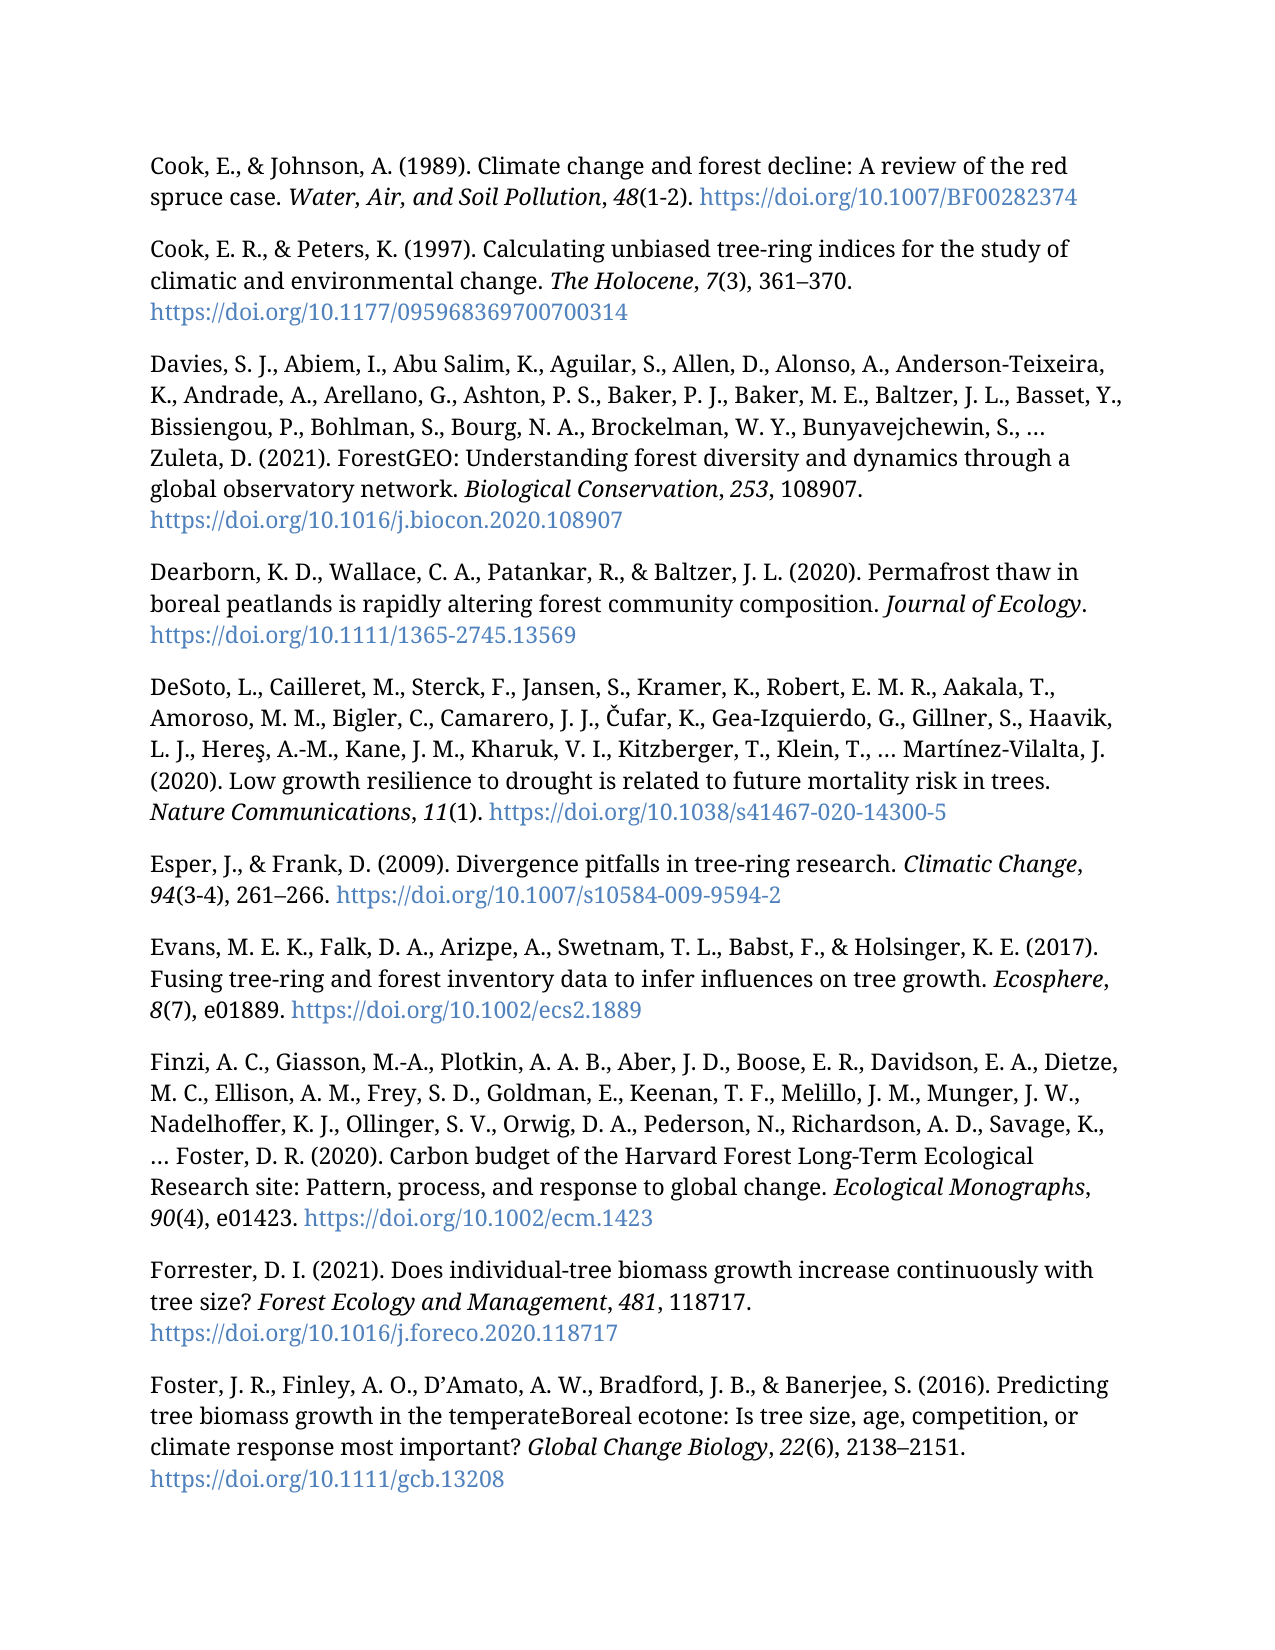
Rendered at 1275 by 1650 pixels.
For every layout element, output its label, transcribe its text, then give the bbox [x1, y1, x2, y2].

text DeSoto, L., Cailleret, M., Sterck, F., Jansen, S., Kramer, K., Robert, E. M. R., Aakala, T., Amoroso, M. M., Bigler, C., Camarero, J. J., Čufar, K., Gea-Izquierdo, G., Gillner, S., Haavik, L. J., Hereş, A.-M., Kane, J. M., Kharuk, V. I., Kitzberger, T., Klein, T., … Martínez-Vilalta, J. (2020). Low growth resilience to drought is related to future mortality risk in trees. Nature Communications, 11(1). https://doi.org/10.1038/s41467-020-14300-5 [150, 671, 1125, 827]
text Davies, S. J., Abiem, I., Abu Salim, K., Aguilar, S., Allen, D., Alonso, A., Anderson-Teixeira, K., Andrade, A., Arellano, G., Ashton, P. S., Baker, P. J., Baker, M. E., Baltzer, J. L., Basset, Y., Bissiengou, P., Bohlman, S., Bourg, N. A., Brockelman, W. Y., Bunyavejchewin, S., … Zuleta, D. (2021). ForestGEO: Understanding forest diversity and dynamics through a global observatory network. Biological Conservation, 253, 108907. https://doi.org/10.1016/j.biocon.2020.108907 [150, 348, 1125, 535]
text Evans, M. E. K., Falk, D. A., Arizpe, A., Swetnam, T. L., Babst, F., & Holsinger, K. E. (2017). Fusing tree-ring and forest inventory data to infer influences on tree growth. Ecosphere, 8(7), e01889. https://doi.org/10.1002/ecs2.1889 [150, 931, 1125, 1025]
text Cook, E. R., & Peters, K. (1997). Calculating unbiased tree-ring indices for the study of climatic and environmental change. The Holocene, 7(3), 361–370. https://doi.org/10.1177/095968369700700314 [150, 233, 1125, 327]
text Esper, J., & Frank, D. (2009). Divergence pitfalls in tree-ring research. Climatic Change, 94(3-4), 261–266. https://doi.org/10.1007/s10584-009-9594-2 [150, 848, 1125, 910]
text Finzi, A. C., Giasson, M.-A., Plotkin, A. A. B., Aber, J. D., Boose, E. R., Davidson, E. A., Dietze, M. C., Ellison, A. M., Frey, S. D., Goldman, E., Keenan, T. F., Melillo, J. M., Munger, J. W., Nadelhoffer, K. J., Ollinger, S. V., Orwig, D. A., Pederson, N., Richardson, A. D., Savage, K., … Foster, D. R. (2020). Carbon budget of the Harvard Forest Long-Term Ecological Research site: Pattern, process, and response to global change. Ecological Monographs, 90(4), e01423. https://doi.org/10.1002/ecm.1423 [150, 1046, 1125, 1233]
text Foster, J. R., Finley, A. O., D’Amato, A. W., Bradford, J. B., & Banerjee, S. (2016). Predicting tree biomass growth in the temperateBoreal ecotone: Is tree size, age, competition, or climate response most important? Global Change Biology, 22(6), 2138–2151. https://doi.org/10.1111/gcb.13208 [150, 1369, 1125, 1494]
text Forrester, D. I. (2021). Does individual-tree biomass growth increase continuously with tree size? Forest Ecology and Management, 481, 118717. https://doi.org/10.1016/j.foreco.2020.118717 [150, 1254, 1125, 1348]
text Cook, E., & Johnson, A. (1989). Climate change and forest decline: A review of the red spruce case. Water, Air, and Soil Pollution, 48(1-2). https://doi.org/10.1007/BF00282374 [150, 150, 1125, 212]
text Dearborn, K. D., Wallace, C. A., Patankar, R., & Baltzer, J. L. (2020). Permafrost thaw in boreal peatlands is rapidly altering forest community composition. Journal of Ecology. https://doi.org/10.1111/1365-2745.13569 [150, 556, 1125, 650]
